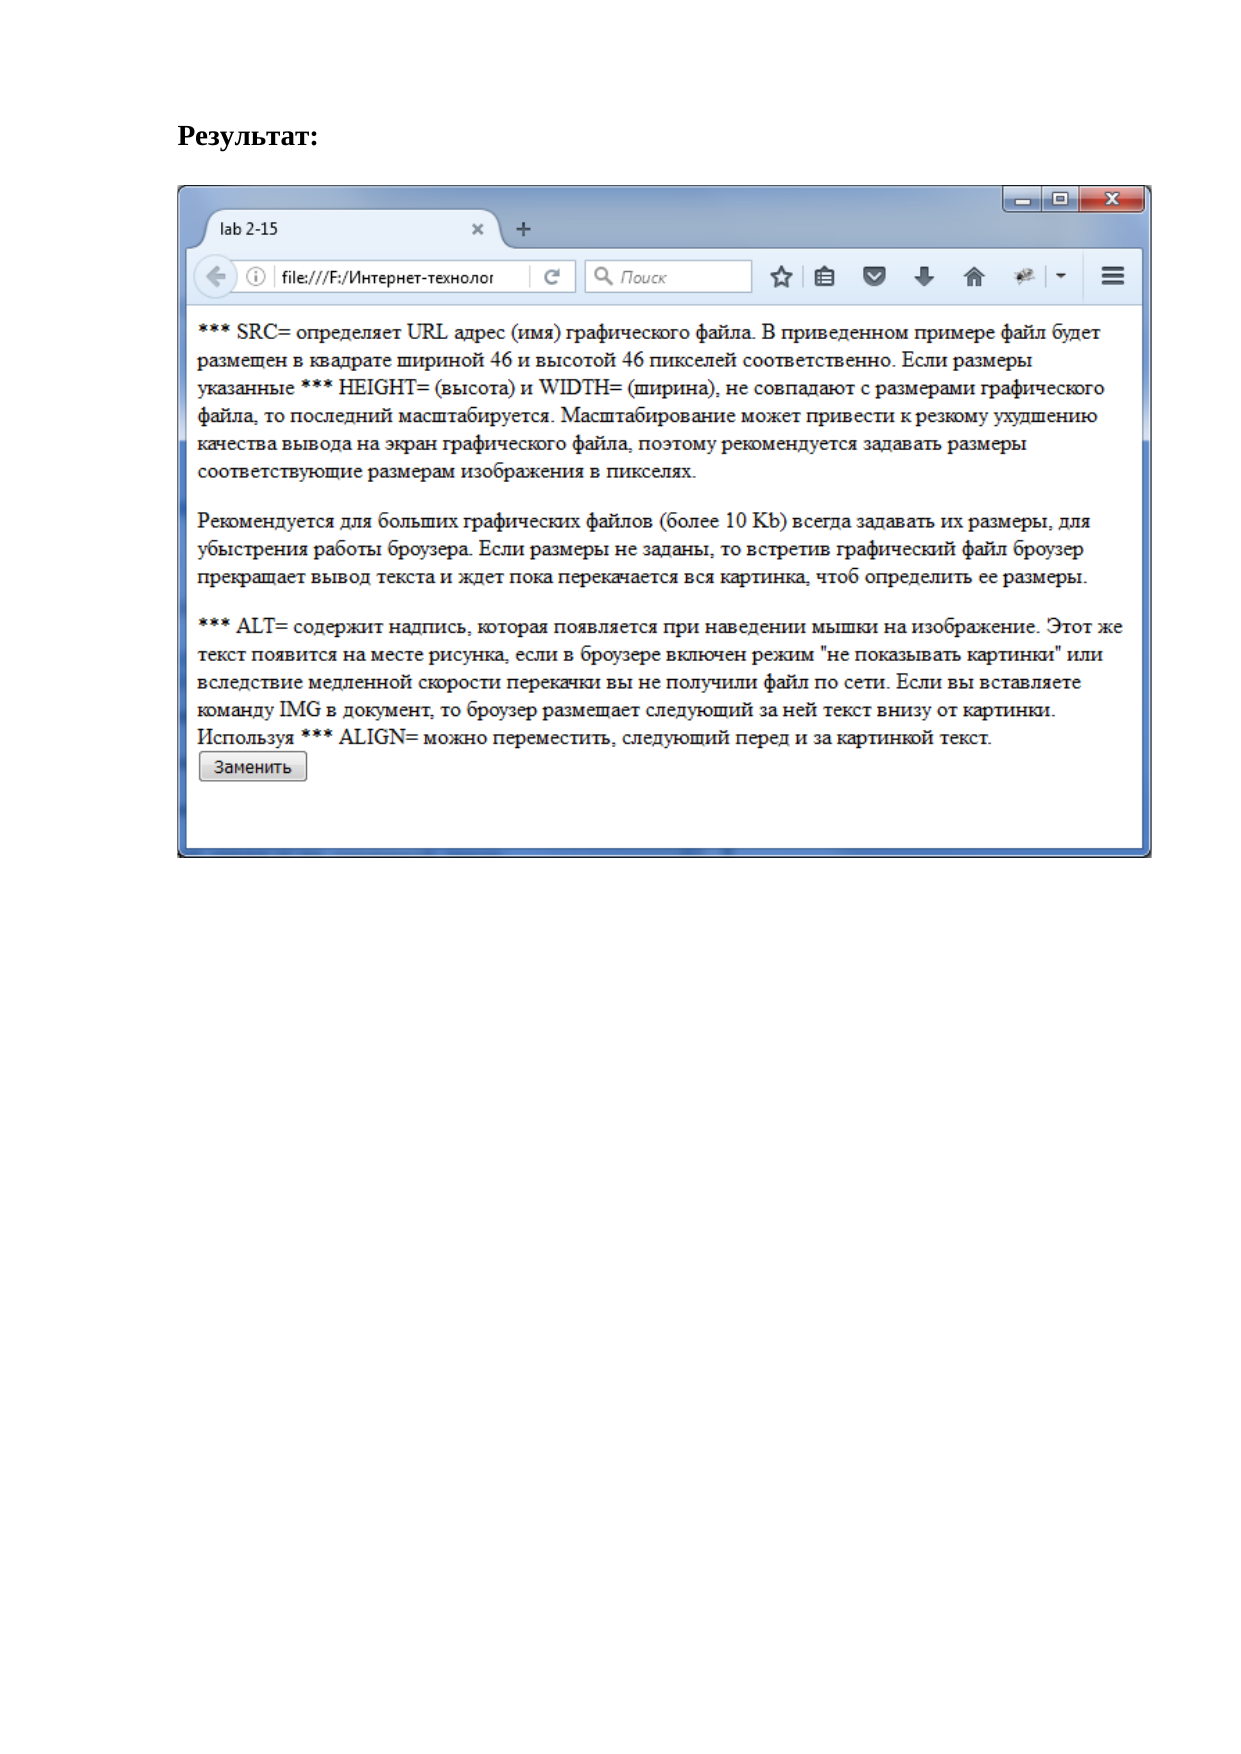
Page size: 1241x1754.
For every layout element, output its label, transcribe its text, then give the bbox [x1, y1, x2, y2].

picture [177, 185, 1152, 858]
text Результат: [177, 118, 1152, 152]
